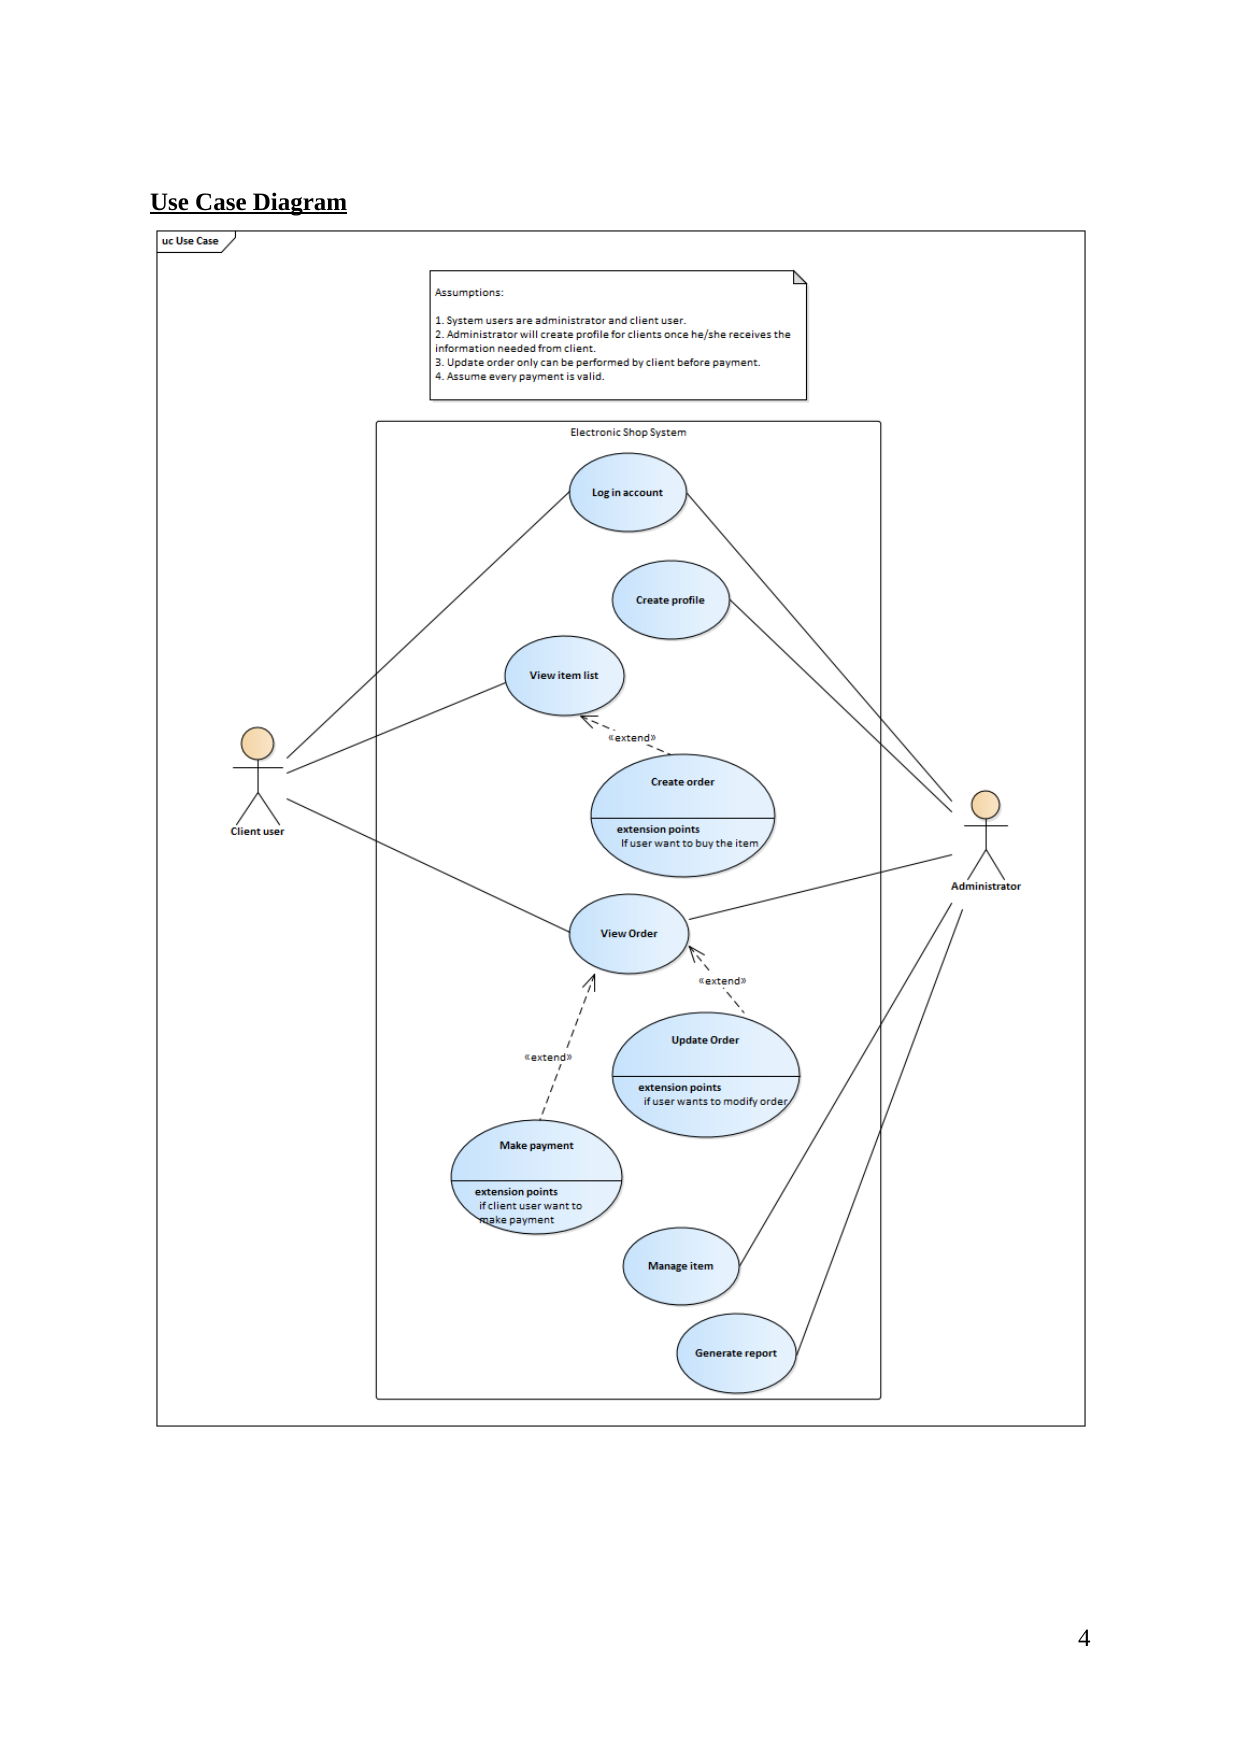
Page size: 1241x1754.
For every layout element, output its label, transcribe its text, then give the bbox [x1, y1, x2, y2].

picture [150, 224, 1091, 1432]
subtitle Use Case Diagram [150, 187, 1090, 216]
